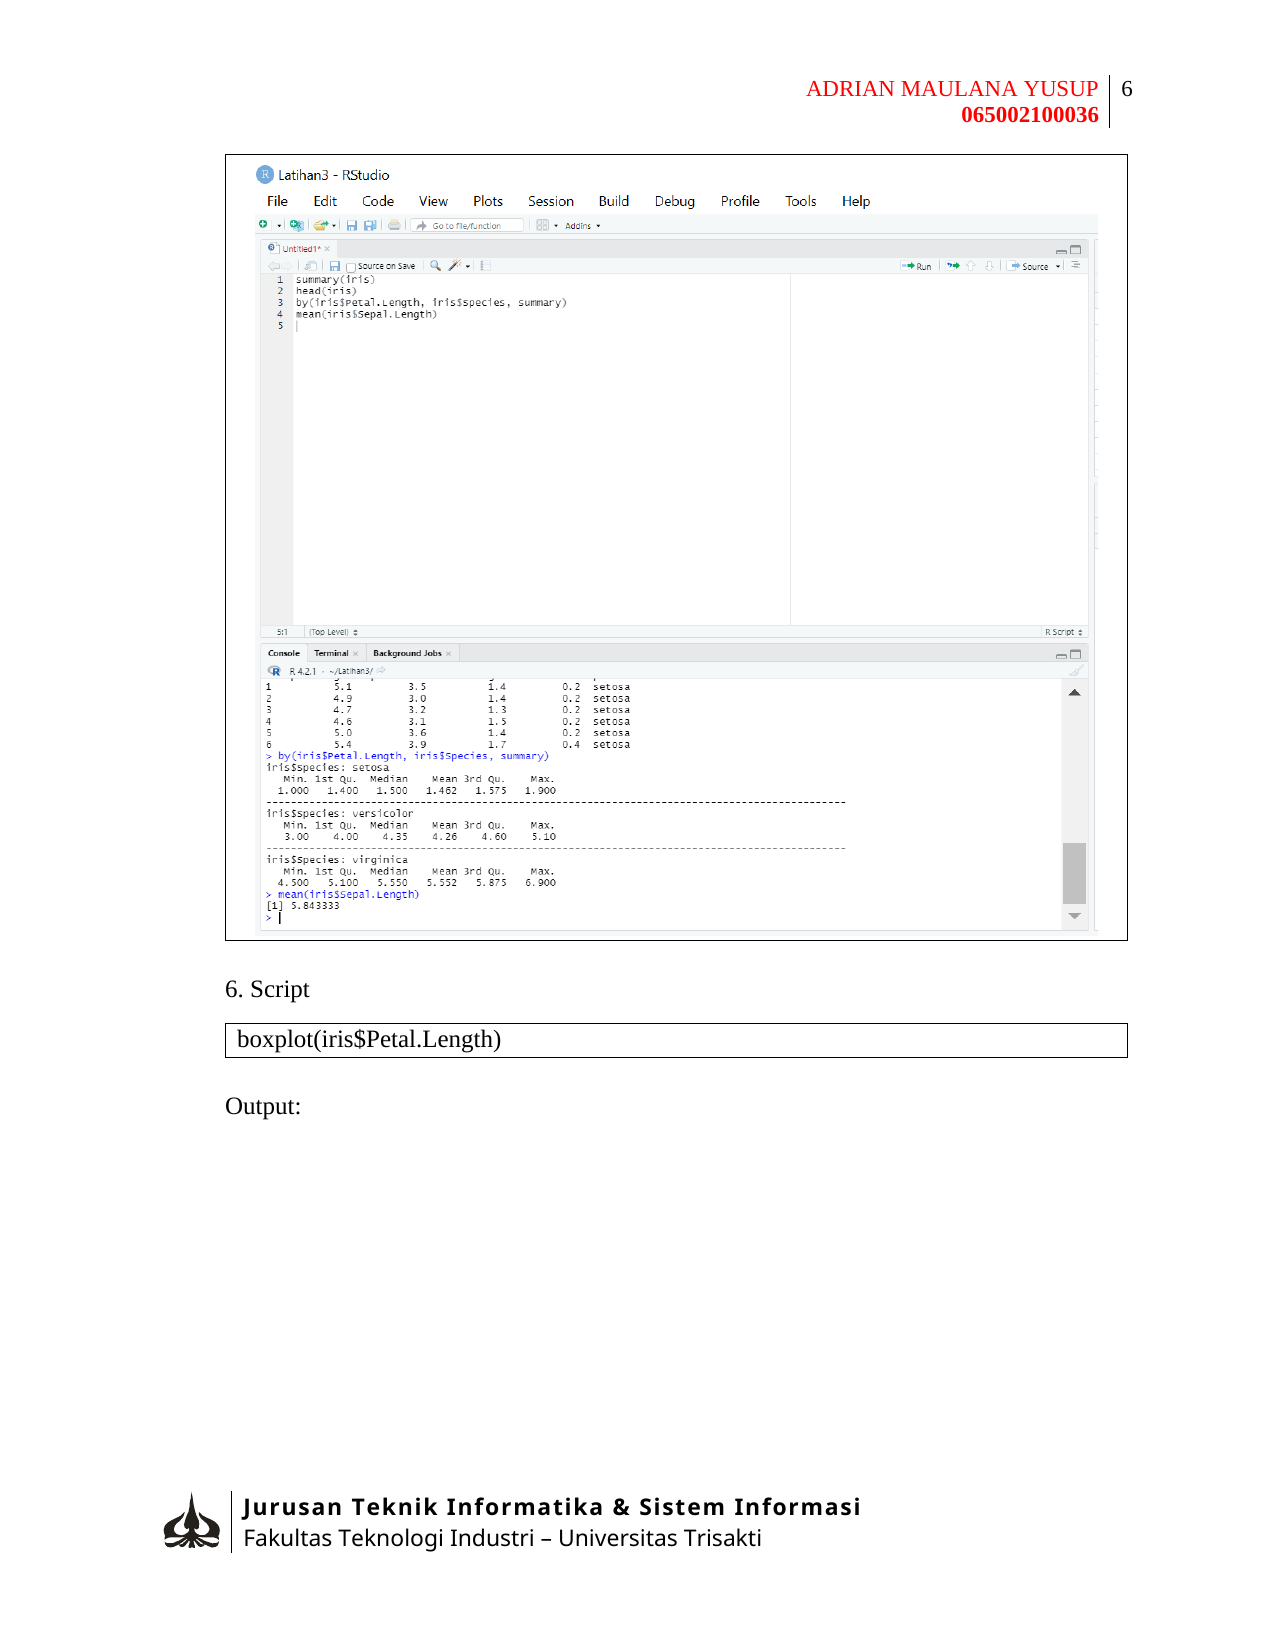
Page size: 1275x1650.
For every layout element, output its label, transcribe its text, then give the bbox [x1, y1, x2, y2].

list Output: [225, 1091, 1125, 1120]
table_header boxplot(iris$Petal.Length) [226, 1024, 1127, 1057]
list 6. Script [225, 974, 1125, 1002]
table_header [226, 155, 1127, 939]
picture [255, 161, 1099, 936]
